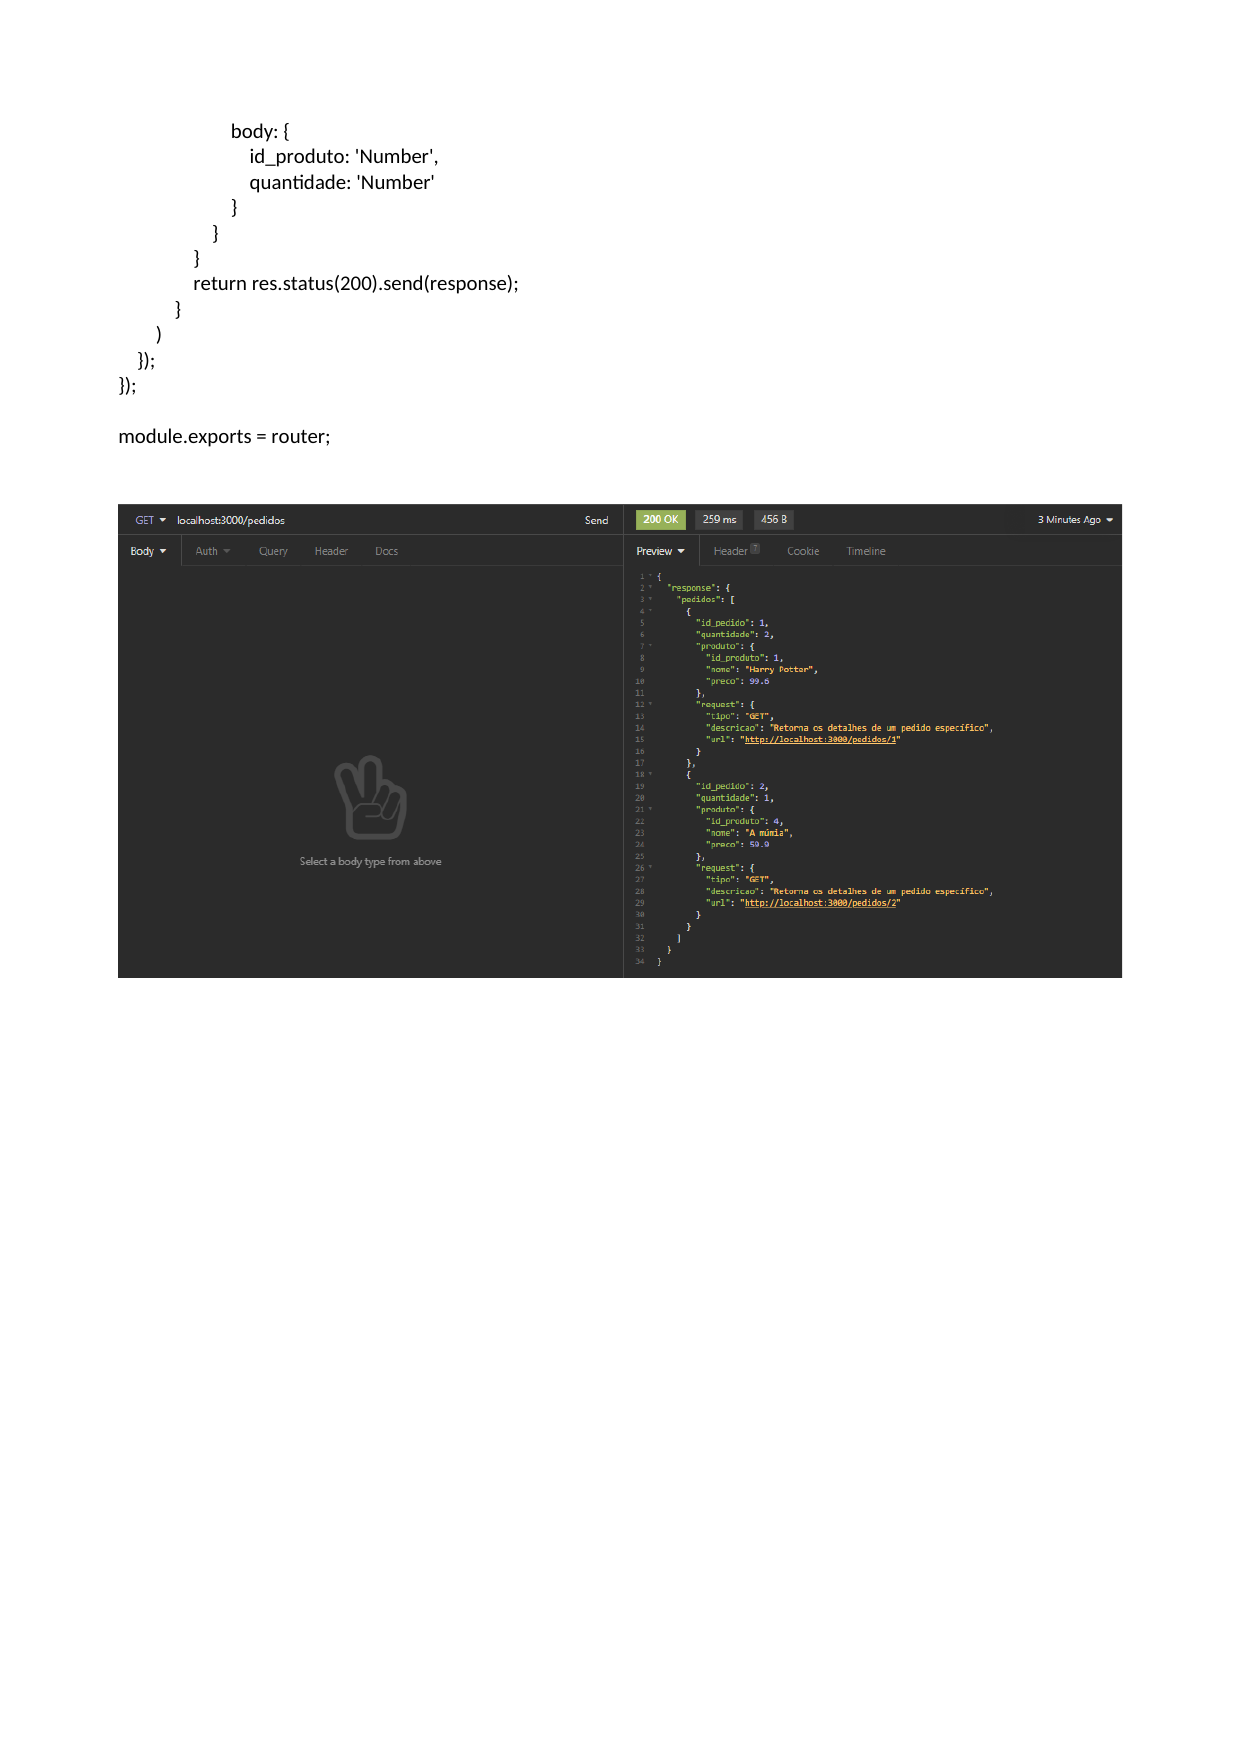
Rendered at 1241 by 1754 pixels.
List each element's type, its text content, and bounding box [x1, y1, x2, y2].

text return res.status(200).send(response); [118, 271, 1122, 296]
text module.exports = router; [118, 423, 1122, 448]
text } [118, 296, 1122, 321]
text ) [118, 321, 1122, 347]
text body: { [118, 118, 1122, 143]
text } [118, 245, 1122, 271]
text } [118, 220, 1122, 245]
picture [118, 504, 1123, 978]
text } [118, 194, 1122, 220]
text }); [118, 347, 1122, 372]
text }); [118, 372, 1122, 398]
text quantidade: 'Number' [118, 169, 1122, 194]
text id_produto: 'Number', [118, 143, 1122, 169]
